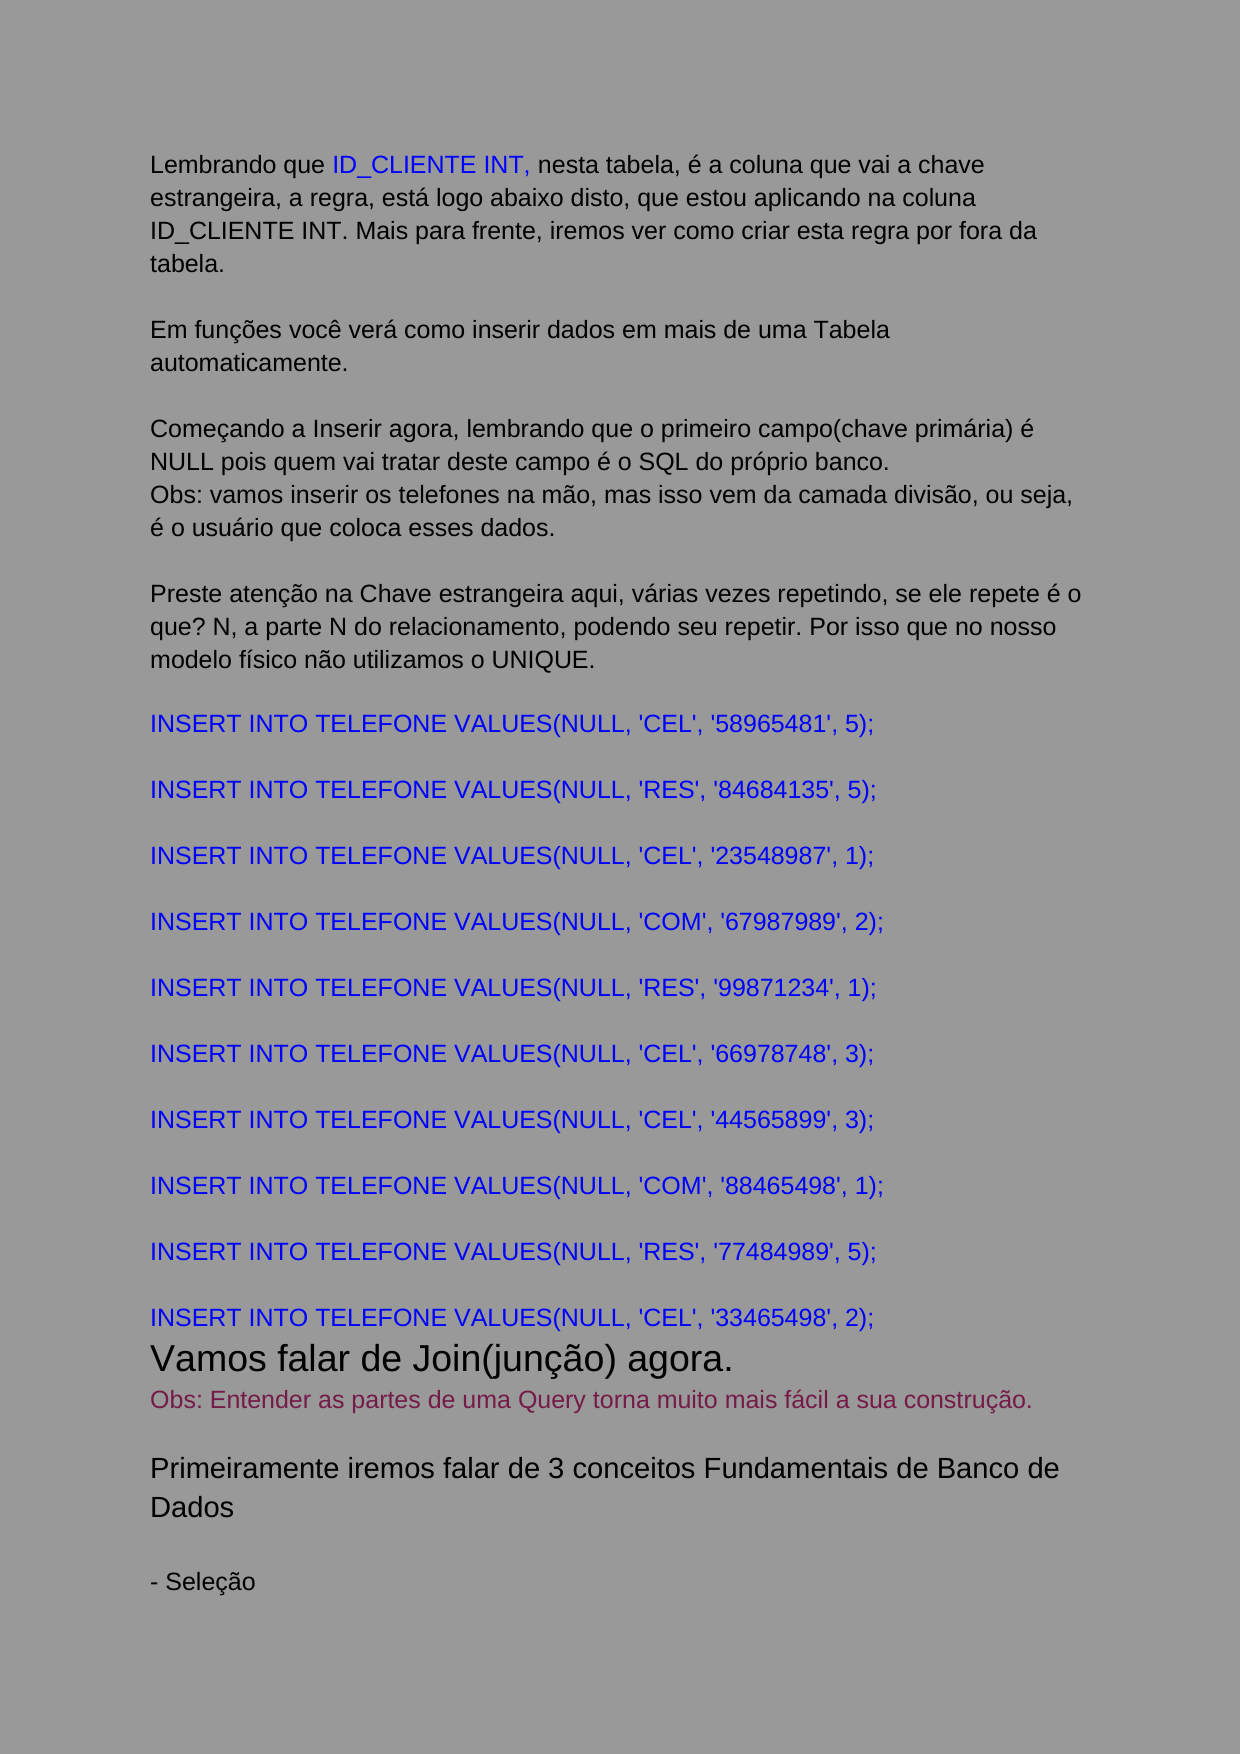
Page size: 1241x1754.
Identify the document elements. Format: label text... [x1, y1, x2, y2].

text - Seleção [150, 1567, 1090, 1596]
text Começando a Inserir agora, lembrando que o primeiro campo(chave primária) é NULL pois quem vai tratar deste campo é o SQL do próprio banco. [150, 414, 1090, 476]
text INSERT INTO TELEFONE VALUES(NULL, 'CEL', '33465498', 2); [150, 1303, 1090, 1332]
text INSERT INTO TELEFONE VALUES(NULL, 'RES', '77484989', 5); [150, 1237, 1090, 1266]
text Obs: Entender as partes de uma Query torna muito mais fácil a sua construção. [150, 1386, 1090, 1414]
text Primeiramente iremos falar de 3 conceitos Fundamentais de Banco de Dados [150, 1452, 1090, 1524]
text INSERT INTO TELEFONE VALUES(NULL, 'CEL', '66978748', 3); [150, 1039, 1090, 1067]
text INSERT INTO TELEFONE VALUES(NULL, 'CEL', '44565899', 3); [150, 1105, 1090, 1133]
text INSERT INTO TELEFONE VALUES(NULL, 'RES', '99871234', 1); [150, 973, 1090, 1001]
text Vamos falar de Join(junção) agora. [150, 1336, 1090, 1379]
text Obs: vamos inserir os telefones na mão, mas isso vem da camada divisão, ou seja, é o usuário que coloca esses dados. [150, 480, 1090, 542]
text Lembrando que ID_CLIENTE INT, nesta tabela, é a coluna que vai a chave estrangeira, a regra, está logo abaixo disto, que estou aplicando na coluna ID_CLIENTE INT. Mais para frente, iremos ver como criar esta regra por fora da tabela. [150, 150, 1090, 278]
text INSERT INTO TELEFONE VALUES(NULL, 'CEL', '23548987', 1); [150, 841, 1090, 869]
text Em funções você verá como inserir dados em mais de uma Tabela automaticamente. [150, 315, 1090, 377]
text INSERT INTO TELEFONE VALUES(NULL, 'CEL', '58965481', 5); [150, 708, 1090, 737]
text INSERT INTO TELEFONE VALUES(NULL, 'COM', '88465498', 1); [150, 1171, 1090, 1199]
text INSERT INTO TELEFONE VALUES(NULL, 'RES', '84684135', 5); [150, 774, 1090, 803]
text INSERT INTO TELEFONE VALUES(NULL, 'COM', '67987989', 2); [150, 907, 1090, 935]
text Preste atenção na Chave estrangeira aqui, várias vezes repetindo, se ele repete é o que? N, a parte N do relacionamento, podendo seu repetir. Por isso que no nosso modelo físico não utilizamos o UNIQUE. [150, 579, 1090, 674]
